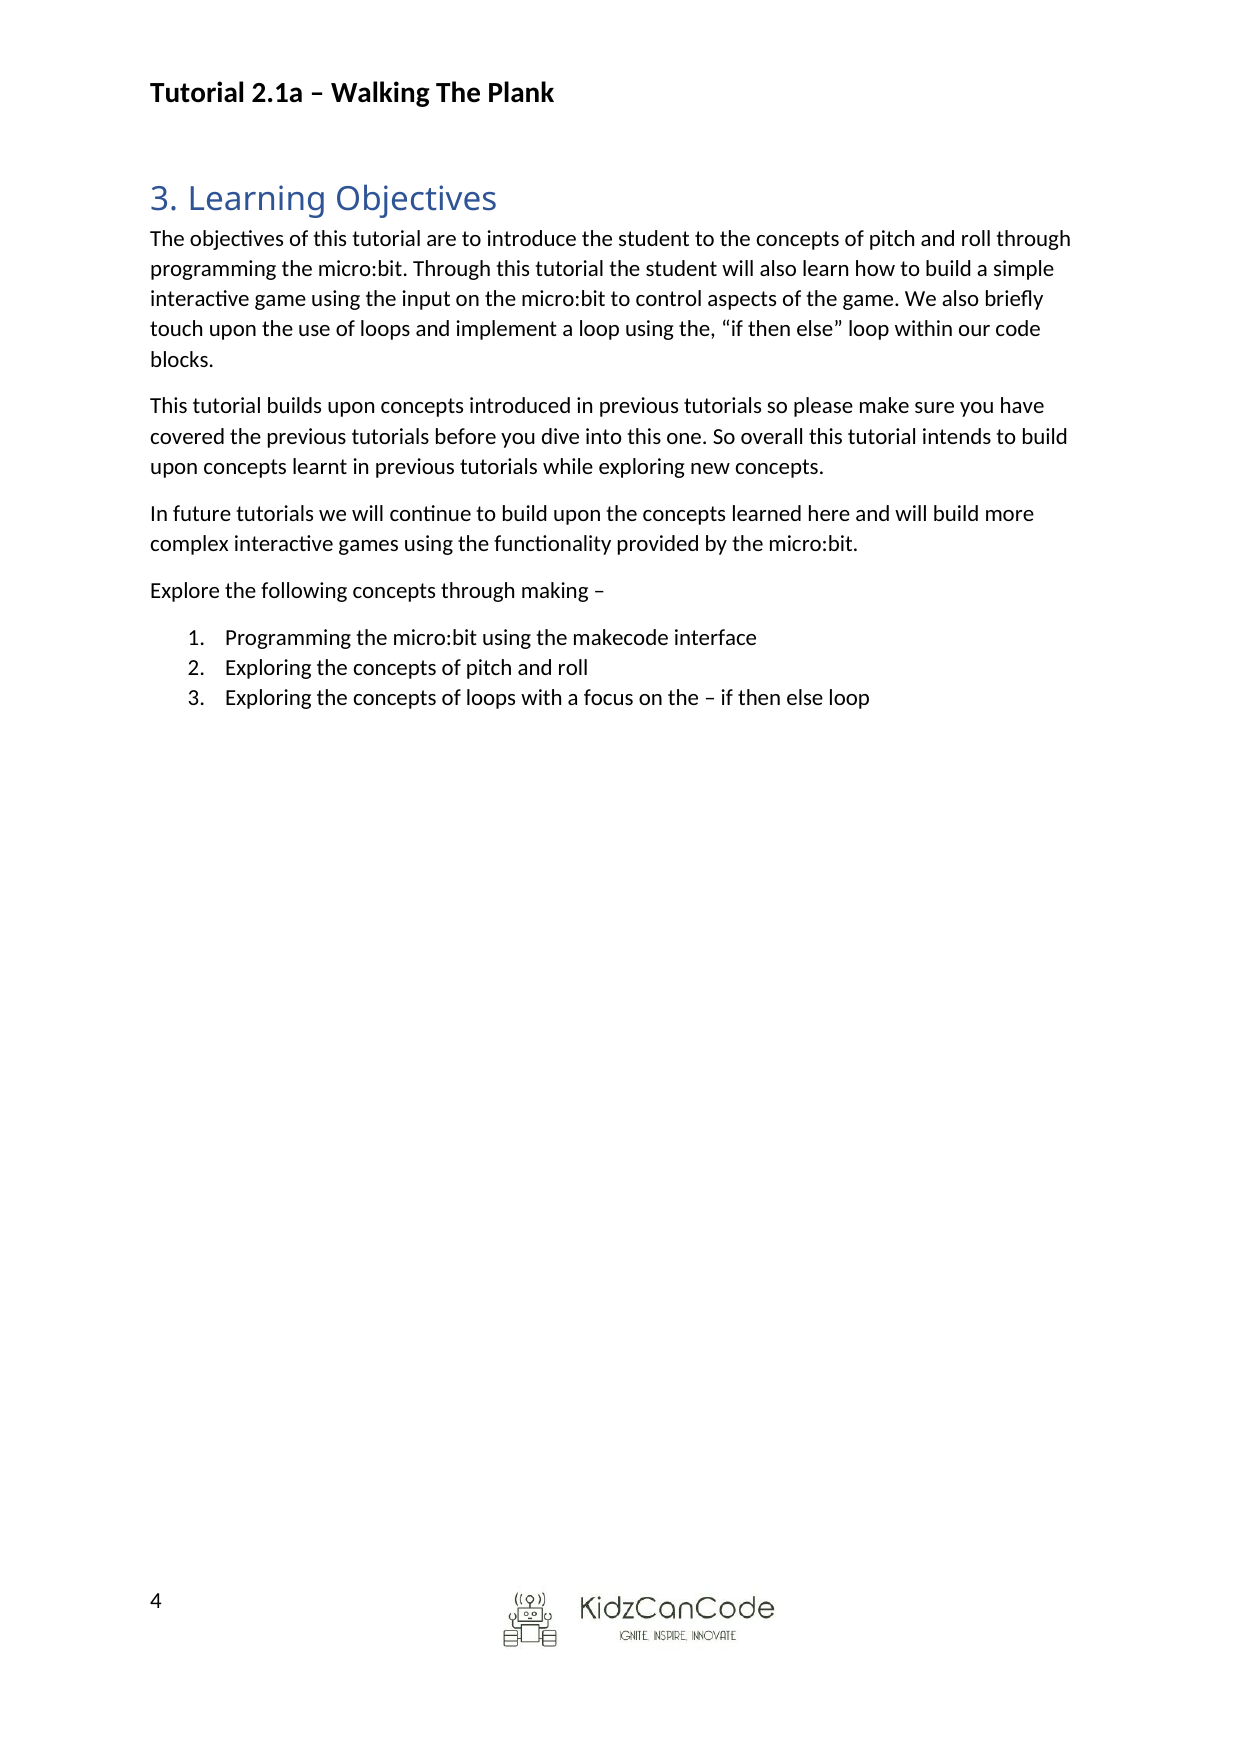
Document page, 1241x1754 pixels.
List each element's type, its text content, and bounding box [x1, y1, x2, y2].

text The objectives of this tutorial are to introduce the student to the concepts of pitch and roll through programming the micro:bit. Through this tutorial the student will also learn how to build a simple interactive game using the input on the micro:bit to control aspects of the game. We also briefly touch upon the use of loops and implement a loop using the, “if then else” loop within our code blocks. [150, 224, 1090, 373]
text In future tutorials we will continue to build upon the concepts learned here and will build more complex interactive games using the functionality provided by the micro:bit. [150, 499, 1090, 557]
picture [497, 1586, 781, 1653]
list Programming the micro:bit using the makecode interface [187, 623, 1090, 651]
subtitle Learning Objectives [150, 175, 1090, 220]
text This tutorial builds upon concepts introduced in previous tutorials so please make sure you have covered the previous tutorials before you dive into this one. So overall this tutorial intends to build upon concepts learnt in previous tutorials while exploring new concepts. [150, 392, 1090, 480]
list Exploring the concepts of loops with a focus on the – if then else loop [187, 683, 1090, 711]
list Exploring the concepts of pitch and roll [187, 653, 1090, 681]
text Explore the following concepts through making – [150, 576, 1090, 604]
